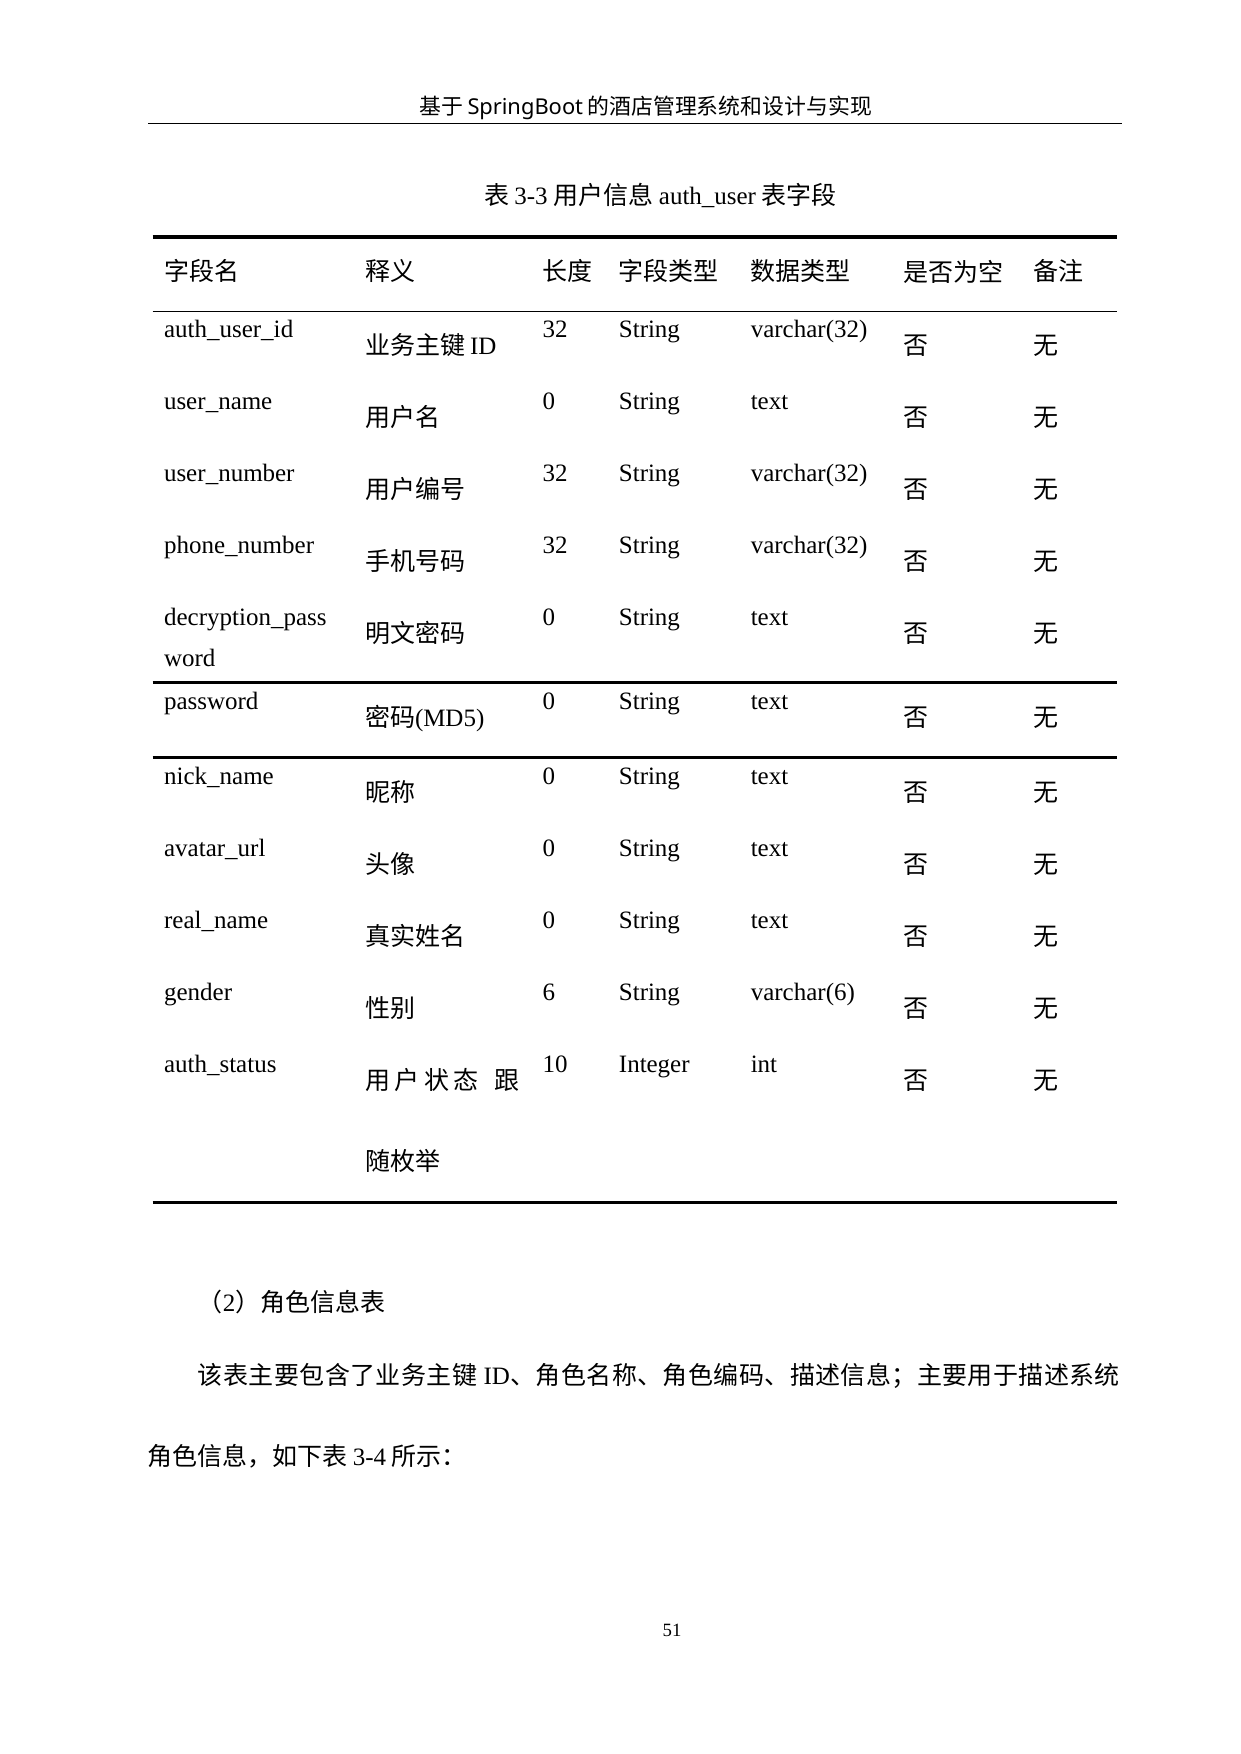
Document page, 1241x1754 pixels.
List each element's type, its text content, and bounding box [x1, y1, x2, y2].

table_cell 密码(MD5) [354, 684, 531, 756]
table_cell user_number [153, 456, 353, 528]
table_header 释义 [354, 239, 531, 311]
table_cell 无 [1023, 456, 1117, 528]
table_cell 用户编号 [354, 456, 531, 528]
table_cell 否 [892, 903, 1022, 975]
table_cell user_name [153, 384, 353, 456]
table_cell 0 [531, 759, 607, 831]
table_cell 0 [531, 903, 607, 975]
table_cell 否 [892, 456, 1022, 528]
table_cell text [739, 759, 892, 831]
table_cell 0 [531, 831, 607, 903]
table_cell int [739, 1048, 892, 1201]
table_cell 头像 [354, 831, 531, 903]
table_cell 无 [1023, 903, 1117, 975]
table_cell real_name [153, 903, 353, 975]
table_cell 32 [531, 312, 607, 384]
table_cell String [608, 601, 739, 681]
table_cell 无 [1023, 684, 1117, 756]
table_cell 无 [1023, 312, 1117, 384]
table_cell 性别 [354, 975, 531, 1047]
table_cell phone_number [153, 529, 353, 601]
table_cell 0 [531, 384, 607, 456]
table_cell text [739, 384, 892, 456]
table_cell String [608, 384, 739, 456]
table_cell 否 [892, 312, 1022, 384]
table_cell varchar(32) [739, 456, 892, 528]
table_cell 手机号码 [354, 529, 531, 601]
table_cell 无 [1023, 384, 1117, 456]
table_cell String [608, 529, 739, 601]
table_cell 否 [892, 601, 1022, 681]
table_cell 无 [1023, 975, 1117, 1047]
table_cell 无 [1023, 529, 1117, 601]
table_header 长度 [531, 239, 607, 311]
table_cell text [739, 684, 892, 756]
table_cell String [608, 312, 739, 384]
table_cell 否 [892, 384, 1022, 456]
text 该表主要包含了业务主键ID、角色名称、角色编码、描述信息；主要用于描述系统角色信息，如下表3-4所示： [148, 1342, 1122, 1488]
table_cell avatar_url [153, 831, 353, 903]
table_cell 6 [531, 975, 607, 1047]
table_cell gender [153, 975, 353, 1047]
table_cell 用户名 [354, 384, 531, 456]
table_cell varchar(6) [739, 975, 892, 1047]
table_cell decryption_password [153, 601, 353, 681]
table_cell auth_status [153, 1048, 353, 1201]
table_cell 否 [892, 684, 1022, 756]
table_cell varchar(32) [739, 312, 892, 384]
table_cell String [608, 684, 739, 756]
table_cell 无 [1023, 1048, 1117, 1201]
table_cell 昵称 [354, 759, 531, 831]
table_cell 明文密码 [354, 601, 531, 681]
table_cell String [608, 456, 739, 528]
text （2）角色信息表 [148, 1269, 1122, 1334]
table_cell auth_user_id [153, 312, 353, 384]
table_cell 否 [892, 529, 1022, 601]
table_cell 真实姓名 [354, 903, 531, 975]
table_cell String [608, 759, 739, 831]
table_cell 否 [892, 1048, 1022, 1201]
table_cell varchar(32) [739, 529, 892, 601]
table_cell 无 [1023, 759, 1117, 831]
table_header 是否为空 [892, 239, 1022, 311]
table_cell 否 [892, 975, 1022, 1047]
table_cell 否 [892, 831, 1022, 903]
table_cell String [608, 903, 739, 975]
table_cell 32 [531, 456, 607, 528]
table_cell Integer [608, 1048, 739, 1201]
table_cell String [608, 831, 739, 903]
table_cell text [739, 903, 892, 975]
table_header 字段类型 [608, 239, 739, 311]
table_cell 32 [531, 529, 607, 601]
table_cell 无 [1023, 831, 1117, 903]
table_cell String [608, 975, 739, 1047]
table_header 字段名 [153, 239, 353, 311]
text 表3-3 用户信息auth_user表字段 [148, 162, 1122, 227]
table_cell nick_name [153, 759, 353, 831]
table_cell 无 [1023, 601, 1117, 681]
table_cell 0 [531, 601, 607, 681]
table_cell text [739, 601, 892, 681]
table_cell 用户状态 跟随枚举 [354, 1048, 531, 1201]
table_cell text [739, 831, 892, 903]
table_cell 否 [892, 759, 1022, 831]
table_cell password [153, 684, 353, 756]
table_header 备注 [1023, 239, 1117, 311]
table_cell 10 [531, 1048, 607, 1201]
table_header 数据类型 [739, 239, 892, 311]
table_cell 0 [531, 684, 607, 756]
table_cell 业务主键ID [354, 312, 531, 384]
